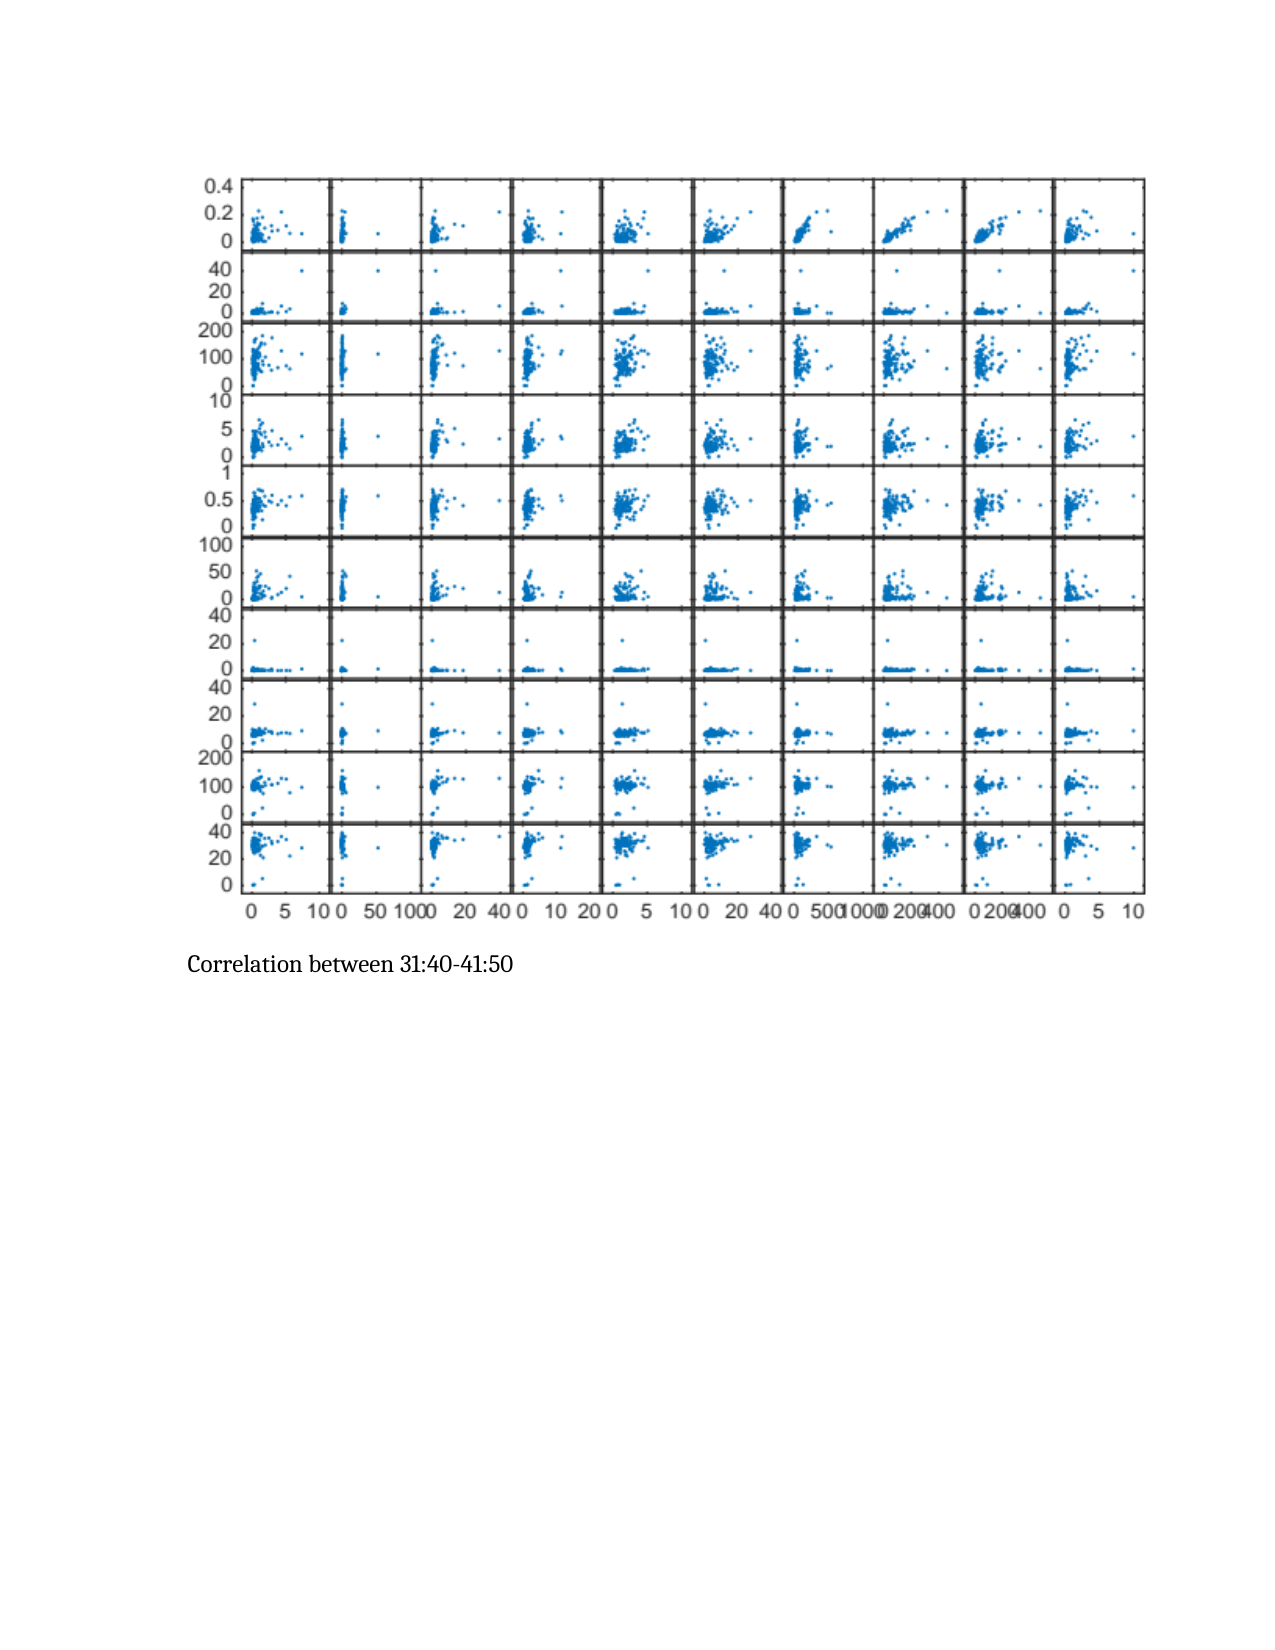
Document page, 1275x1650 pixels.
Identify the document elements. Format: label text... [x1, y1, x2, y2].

text Correlation between 31:40-41:50 [187, 949, 1087, 978]
